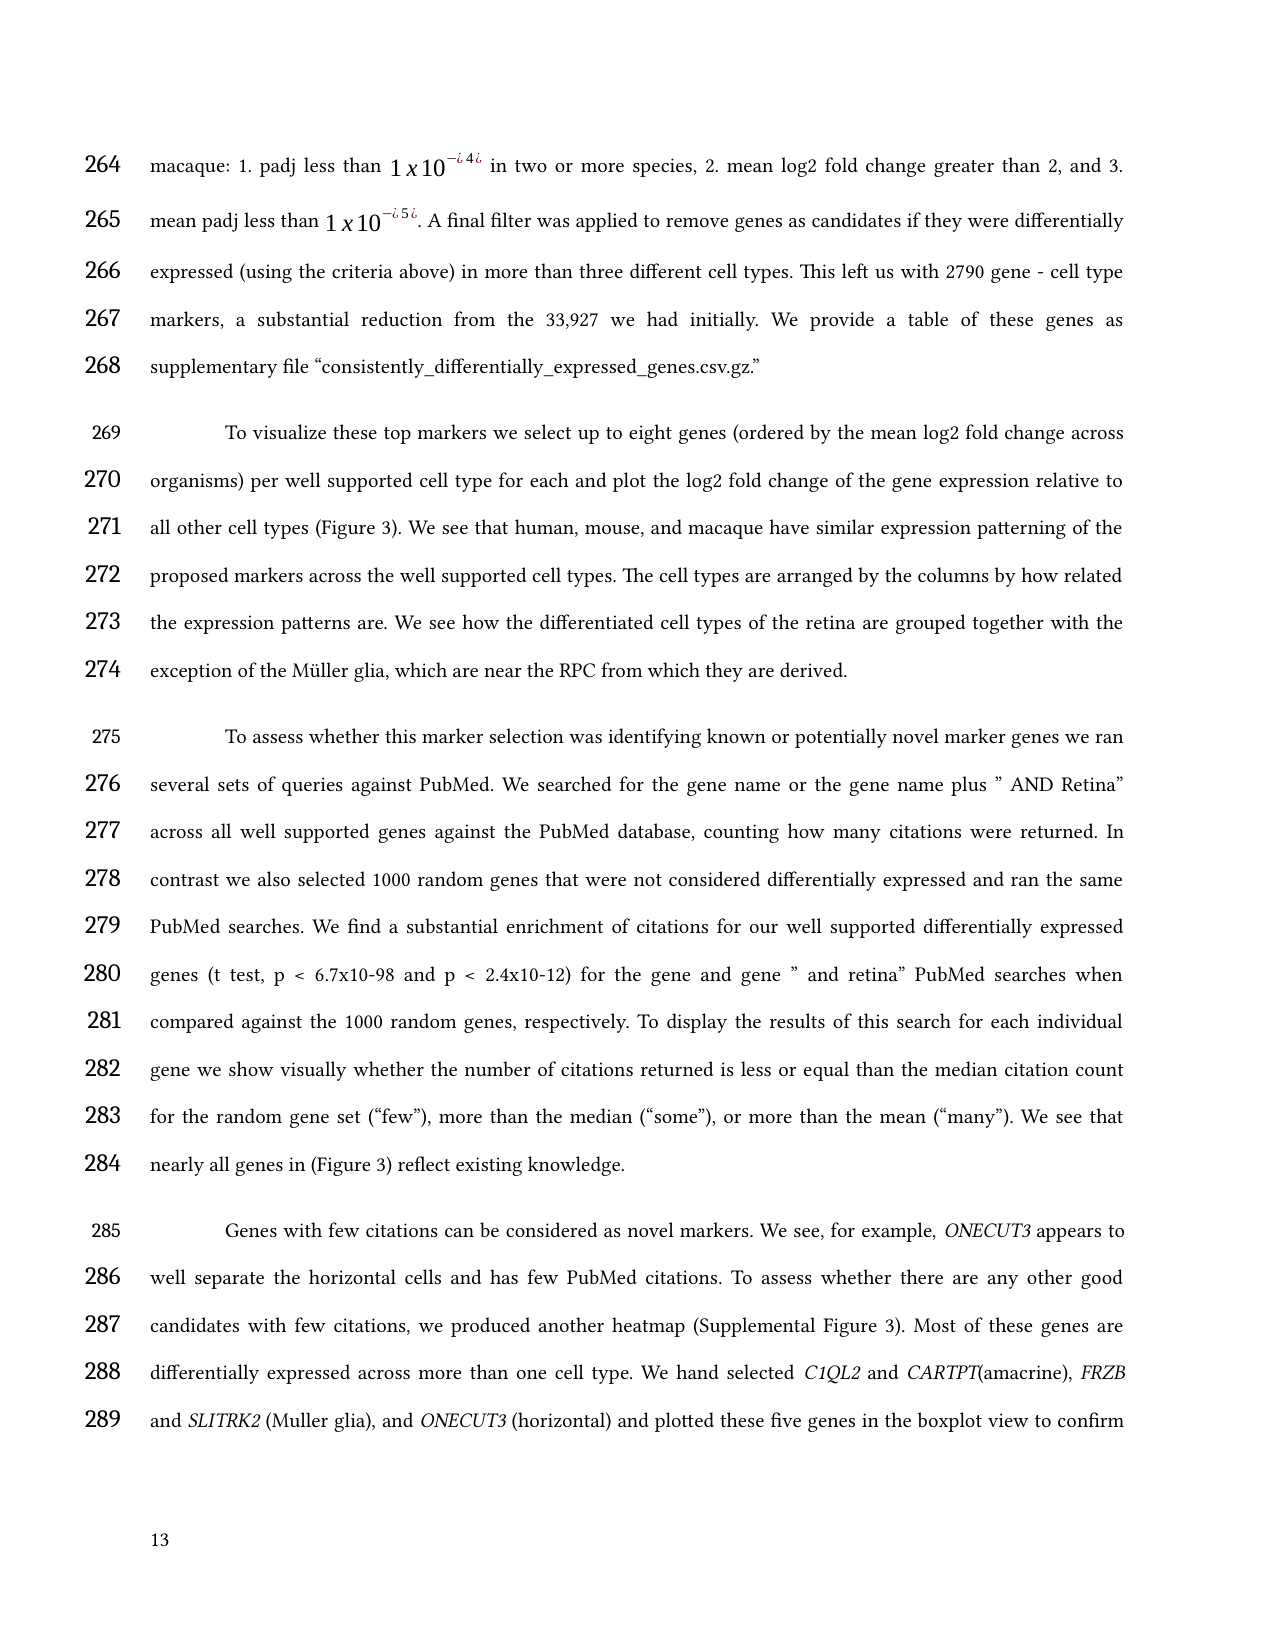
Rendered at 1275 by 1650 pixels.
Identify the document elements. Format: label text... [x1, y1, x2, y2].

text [150, 1218, 1125, 1432]
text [150, 150, 1125, 378]
text To visualize these top markers we select up to eight genes (ordered by the mean log2 fold change across organisms) per well supported cell type for each and plot the log2 fold change of the gene expression relative to all other cell types (Figure 3). We see that human, mouse, and macaque have similar expression patterning of the proposed markers across the well supported cell types. The cell types are arranged by the columns by how related the expression patterns are. We see how the differentiated cell types of the retina are grouped together with the exception of the Müller glia, which are near the RPC from which they are derived. [150, 421, 1125, 682]
text To assess whether this marker selection was identifying known or potentially novel marker genes we ran several sets of queries against PubMed. We searched for the gene name or the gene name plus ” AND Retina” across all well supported genes against the PubMed database, counting how many citations were returned. In contrast we also selected 1000 random genes that were not considered differentially expressed and ran the same PubMed searches. We find a substantial enrichment of citations for our well supported differentially expressed genes (t test, p < 6.7x10-98 and p < 2.4x10-12) for the gene and gene ” and retina” PubMed searches when compared against the 1000 random genes, respectively. To display the results of this search for each individual gene we show visually whether the number of citations returned is less or equal than the median citation count for the random gene set (“few”), more than the median (“some”), or more than the mean (“many”). We see that nearly all genes in (Figure 3) reflect existing knowledge. [150, 725, 1125, 1176]
